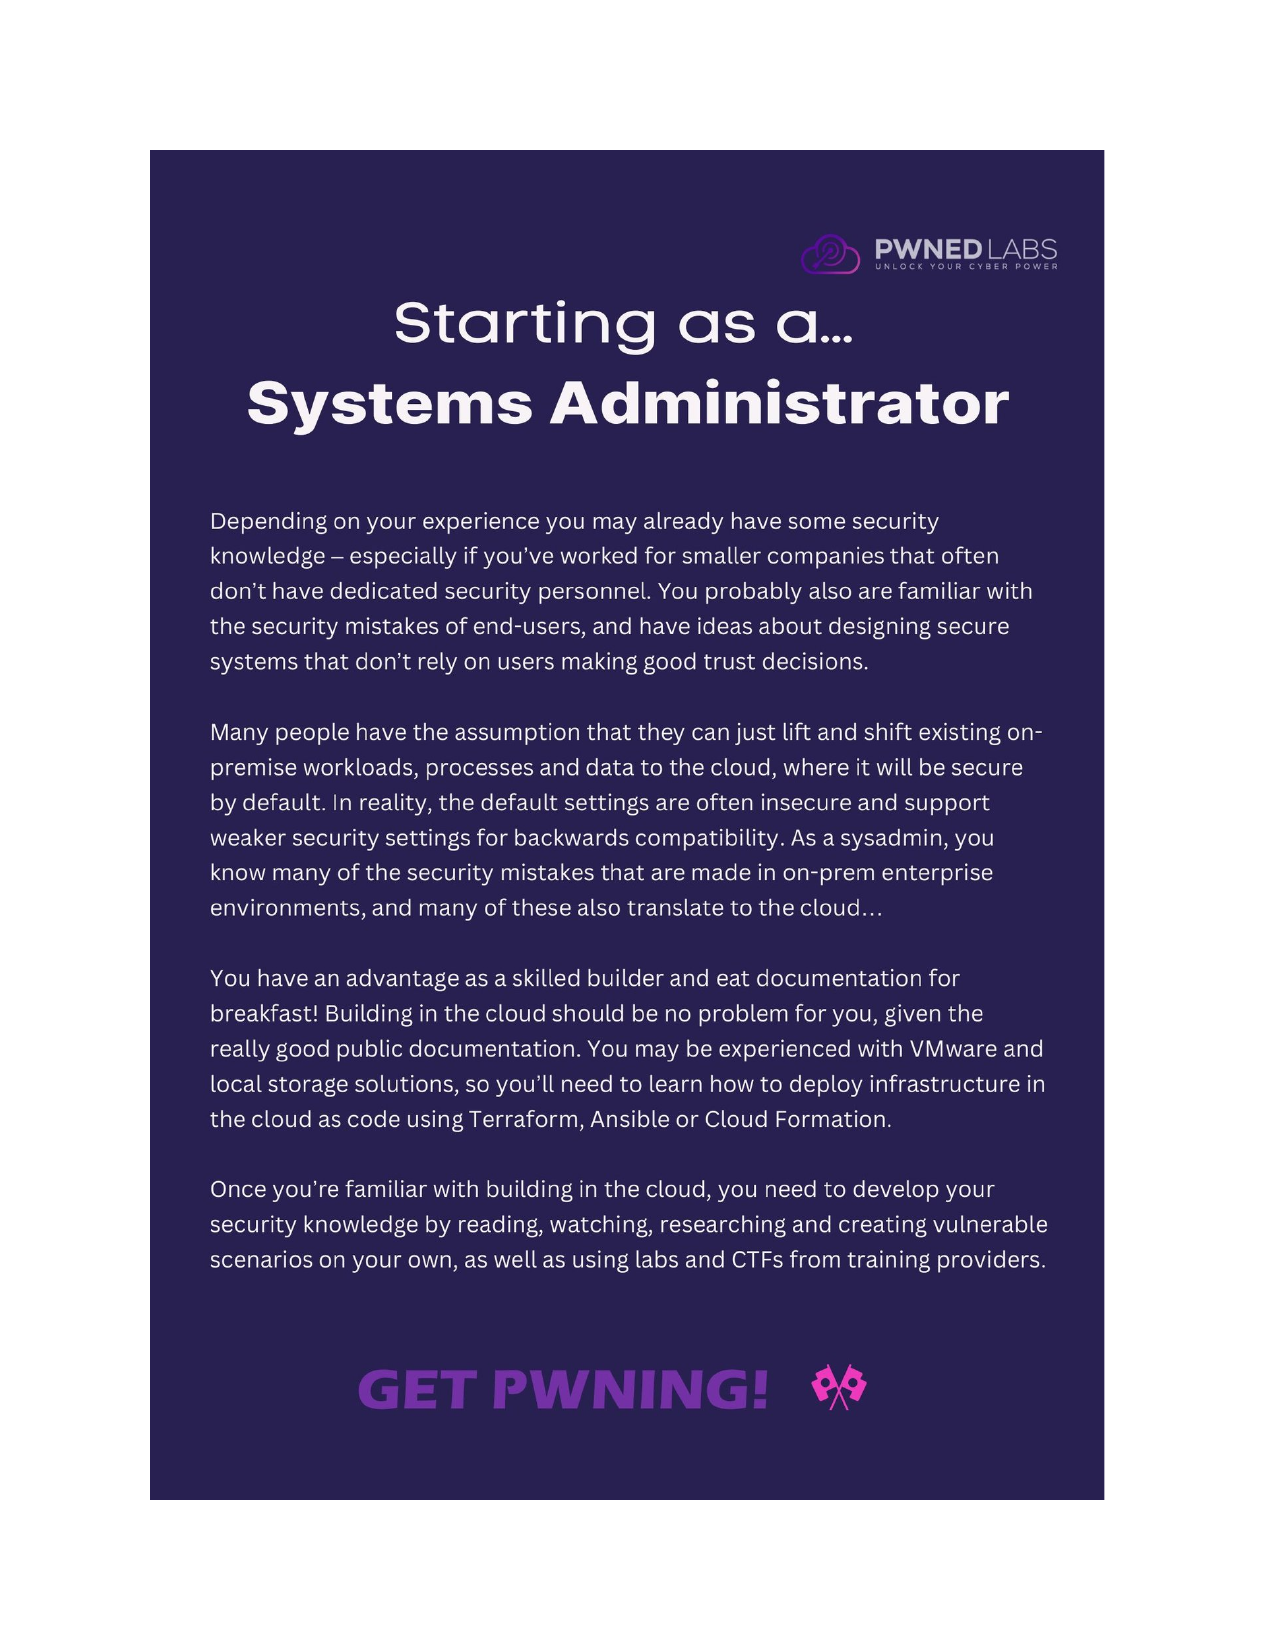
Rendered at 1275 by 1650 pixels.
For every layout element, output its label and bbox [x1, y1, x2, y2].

picture [150, 150, 1105, 1500]
